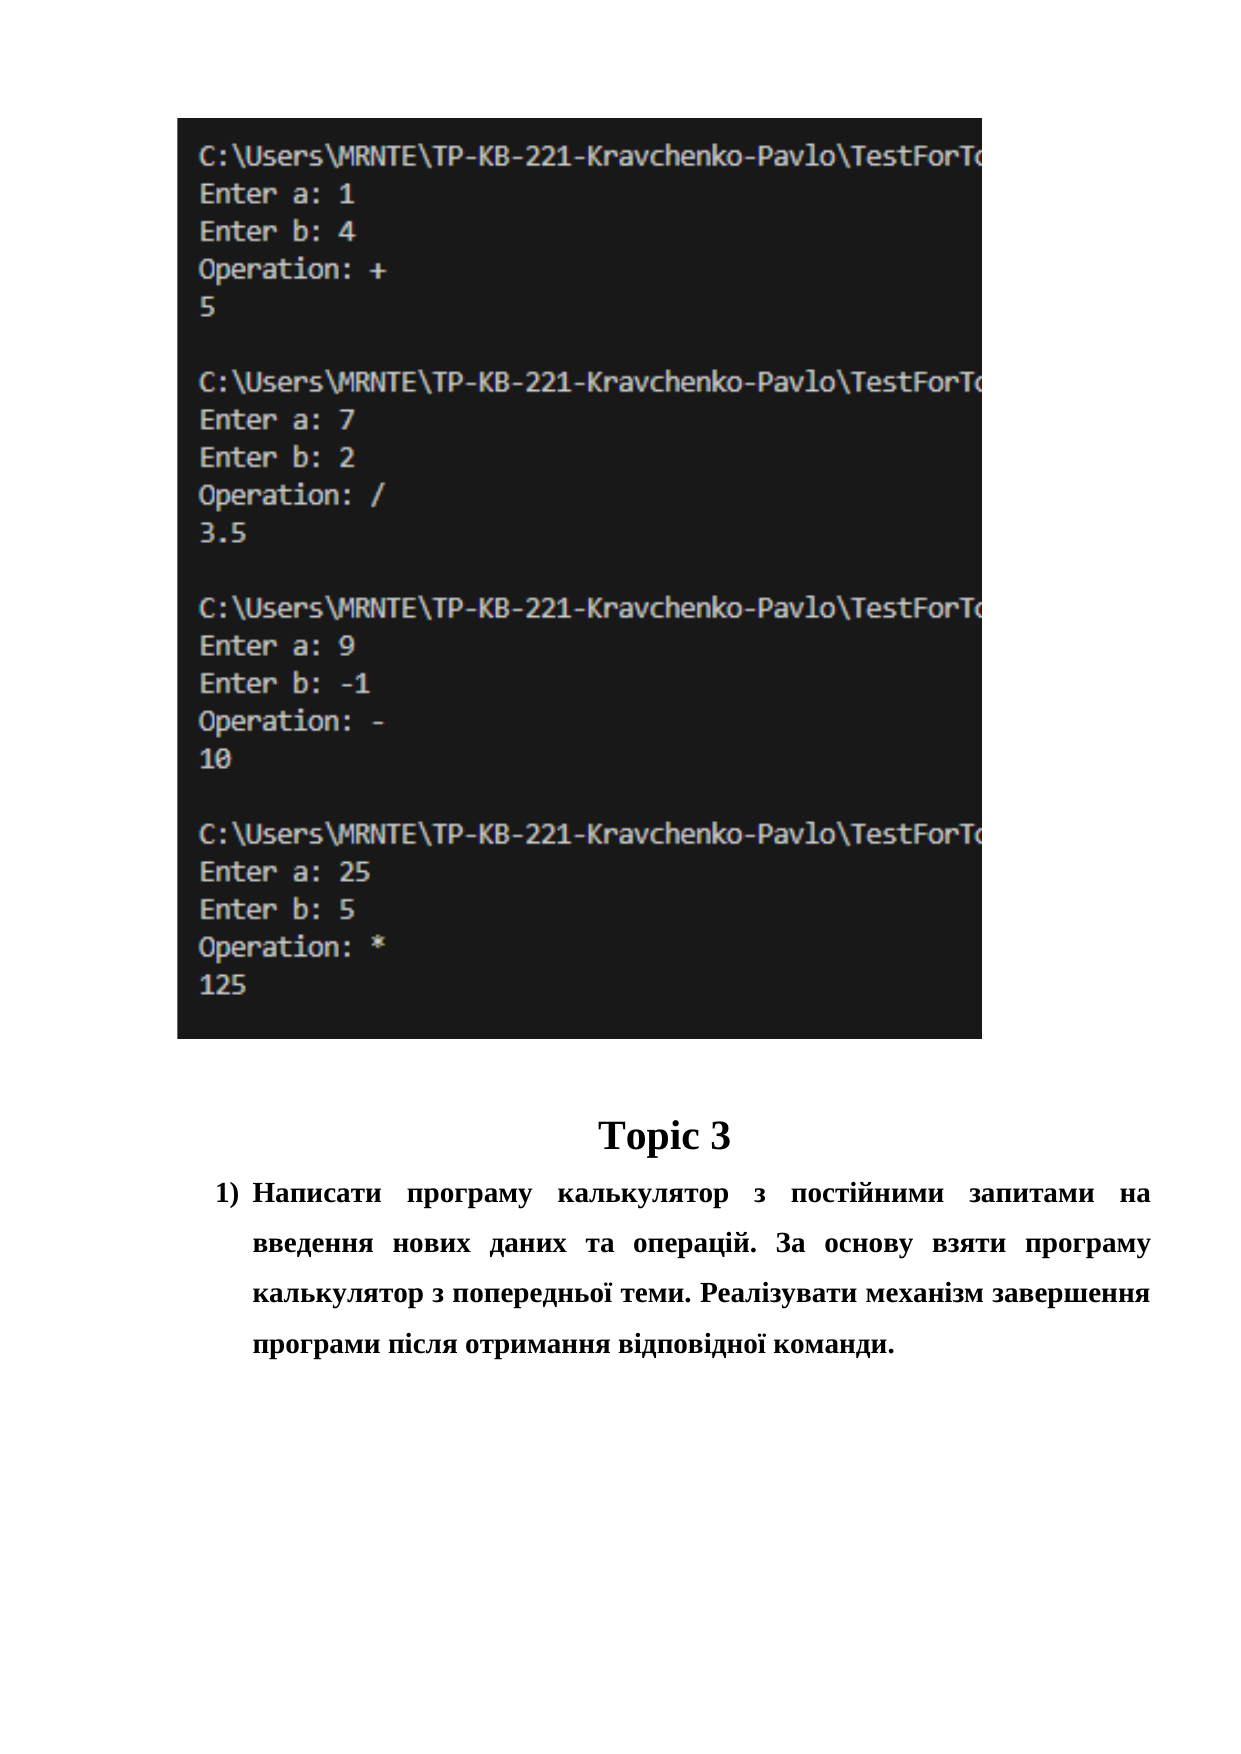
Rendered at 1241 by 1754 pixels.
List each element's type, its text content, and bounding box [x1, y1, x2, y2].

text Topic 3 [177, 1110, 1152, 1158]
list Написати програму калькулятор з постійними запитами на введення нових даних та операцій. За основу взяти програму калькулятор з попередньої теми. Реалізувати механізм завершення програми після отримання відповідної команди. [215, 1175, 1152, 1359]
picture [177, 118, 982, 1039]
